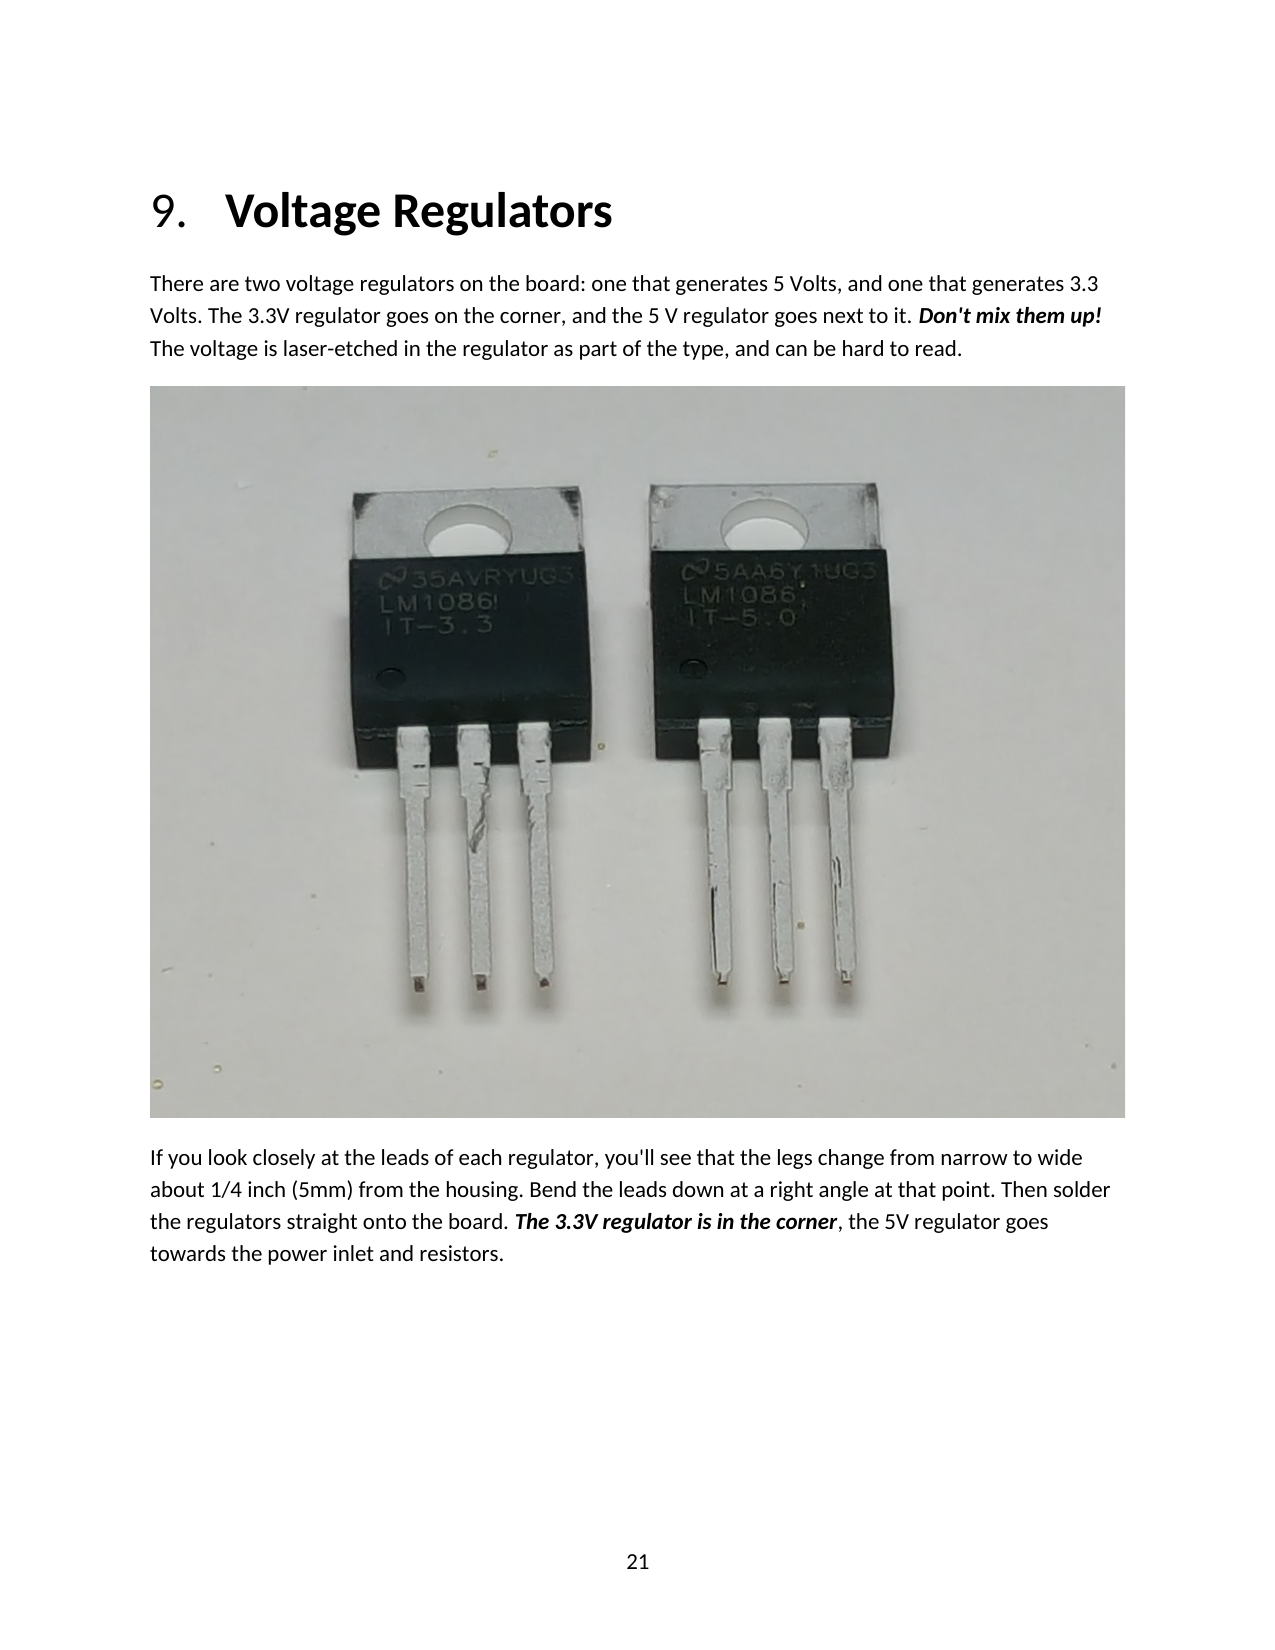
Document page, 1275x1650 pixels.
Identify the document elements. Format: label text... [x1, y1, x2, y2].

text There are two voltage regulators on the board: one that generates 5 Volts, and one that generates 3.3 Volts. The 3.3V regulator goes on the corner, and the 5 V regulator goes next to it. Don't mix them up! The voltage is laser-etched in the regulator as part of the type, and can be hard to read. [150, 269, 1125, 362]
picture [150, 386, 1125, 1118]
text If you look closely at the leads of each regulator, you'll see that the legs change from narrow to wide about 1/4 inch (5mm) from the housing. Bend the leads down at a right angle at that point. Then solder the regulators straight onto the board. The 3.3V regulator is in the corner, the 5V regulator goes towards the power inlet and resistors. [150, 1143, 1125, 1267]
subtitle Voltage Regulators [150, 179, 1125, 240]
